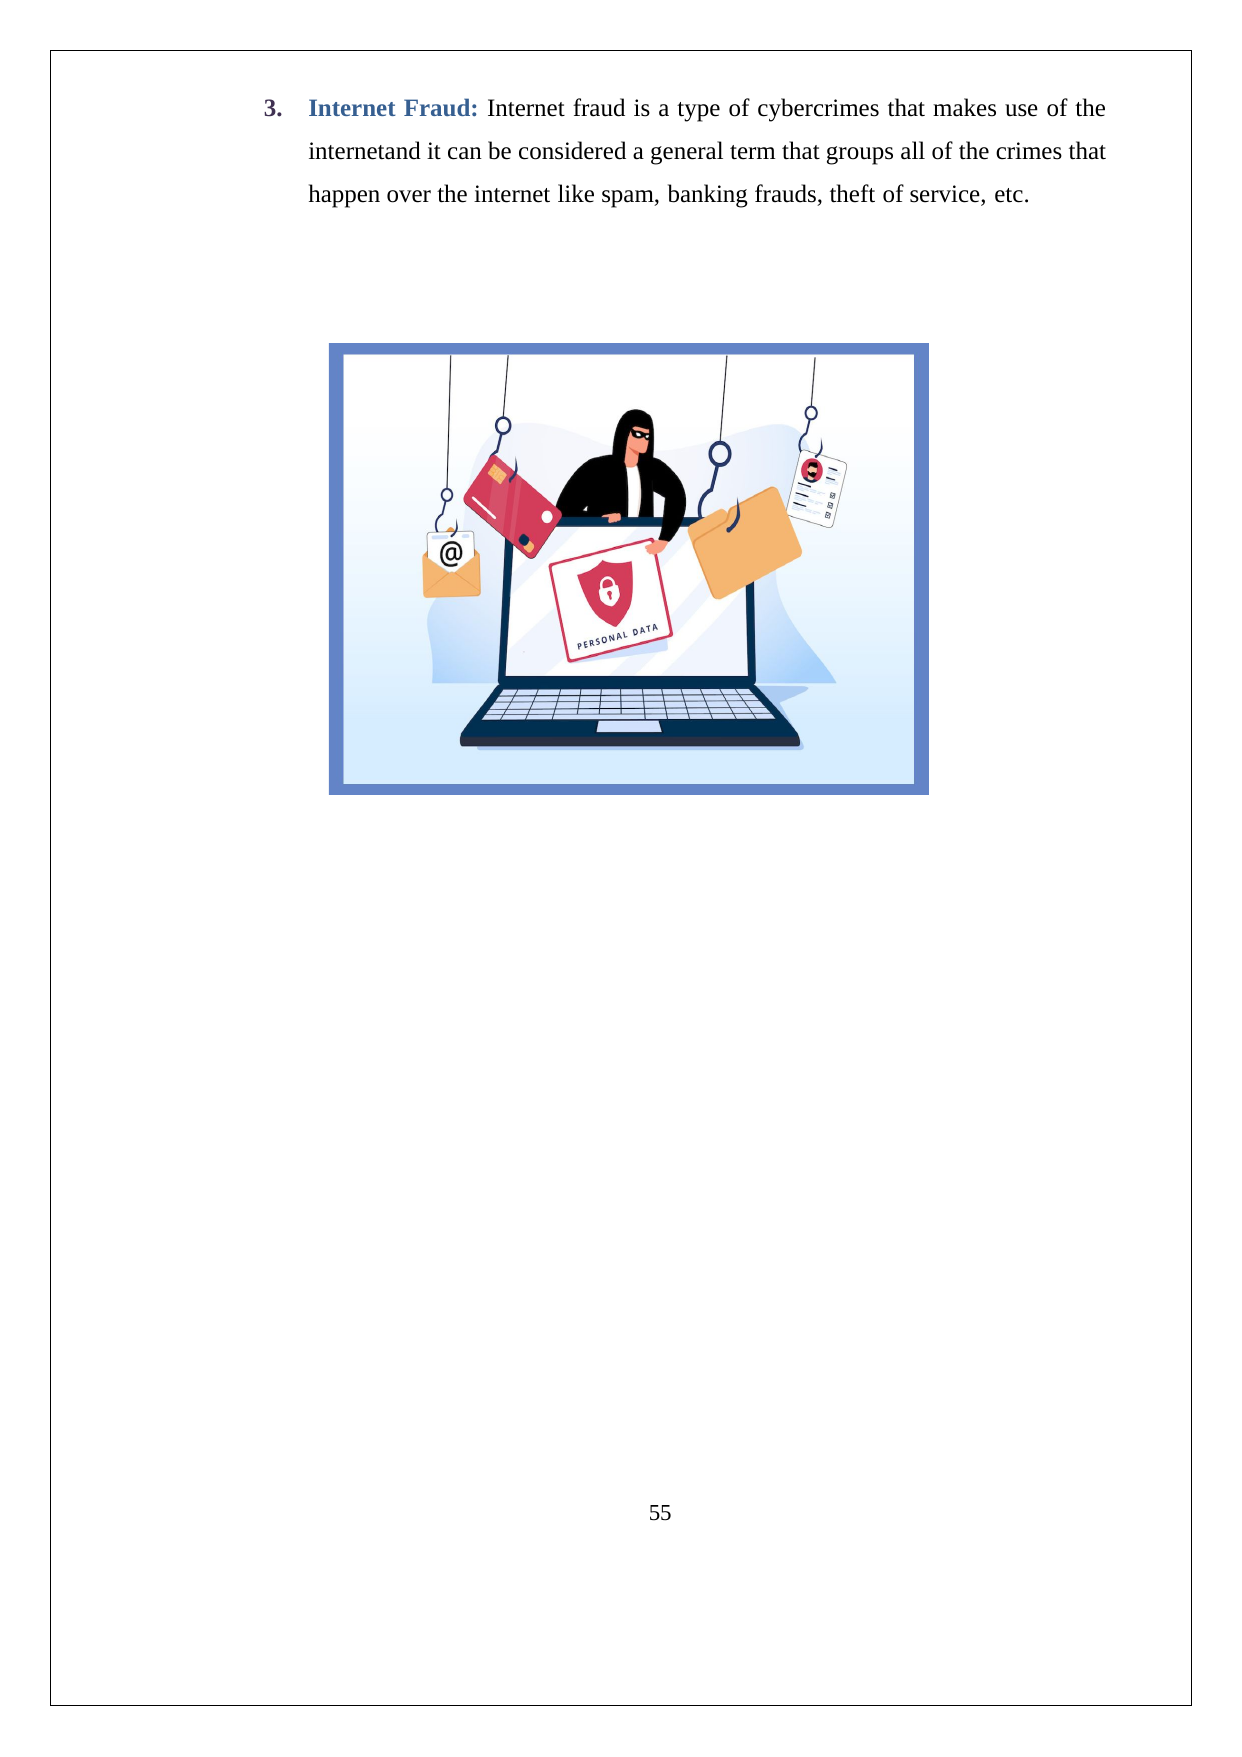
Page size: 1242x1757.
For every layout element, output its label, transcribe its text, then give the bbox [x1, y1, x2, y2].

list Internet Fraud: Internet fraud is a type of cybercrimes that makes use of the internetand it can be considered a general term that groups all of the crimes that happen over the internet like spam, banking frauds, theft of service, etc. [264, 93, 1107, 208]
picture [328, 343, 929, 795]
